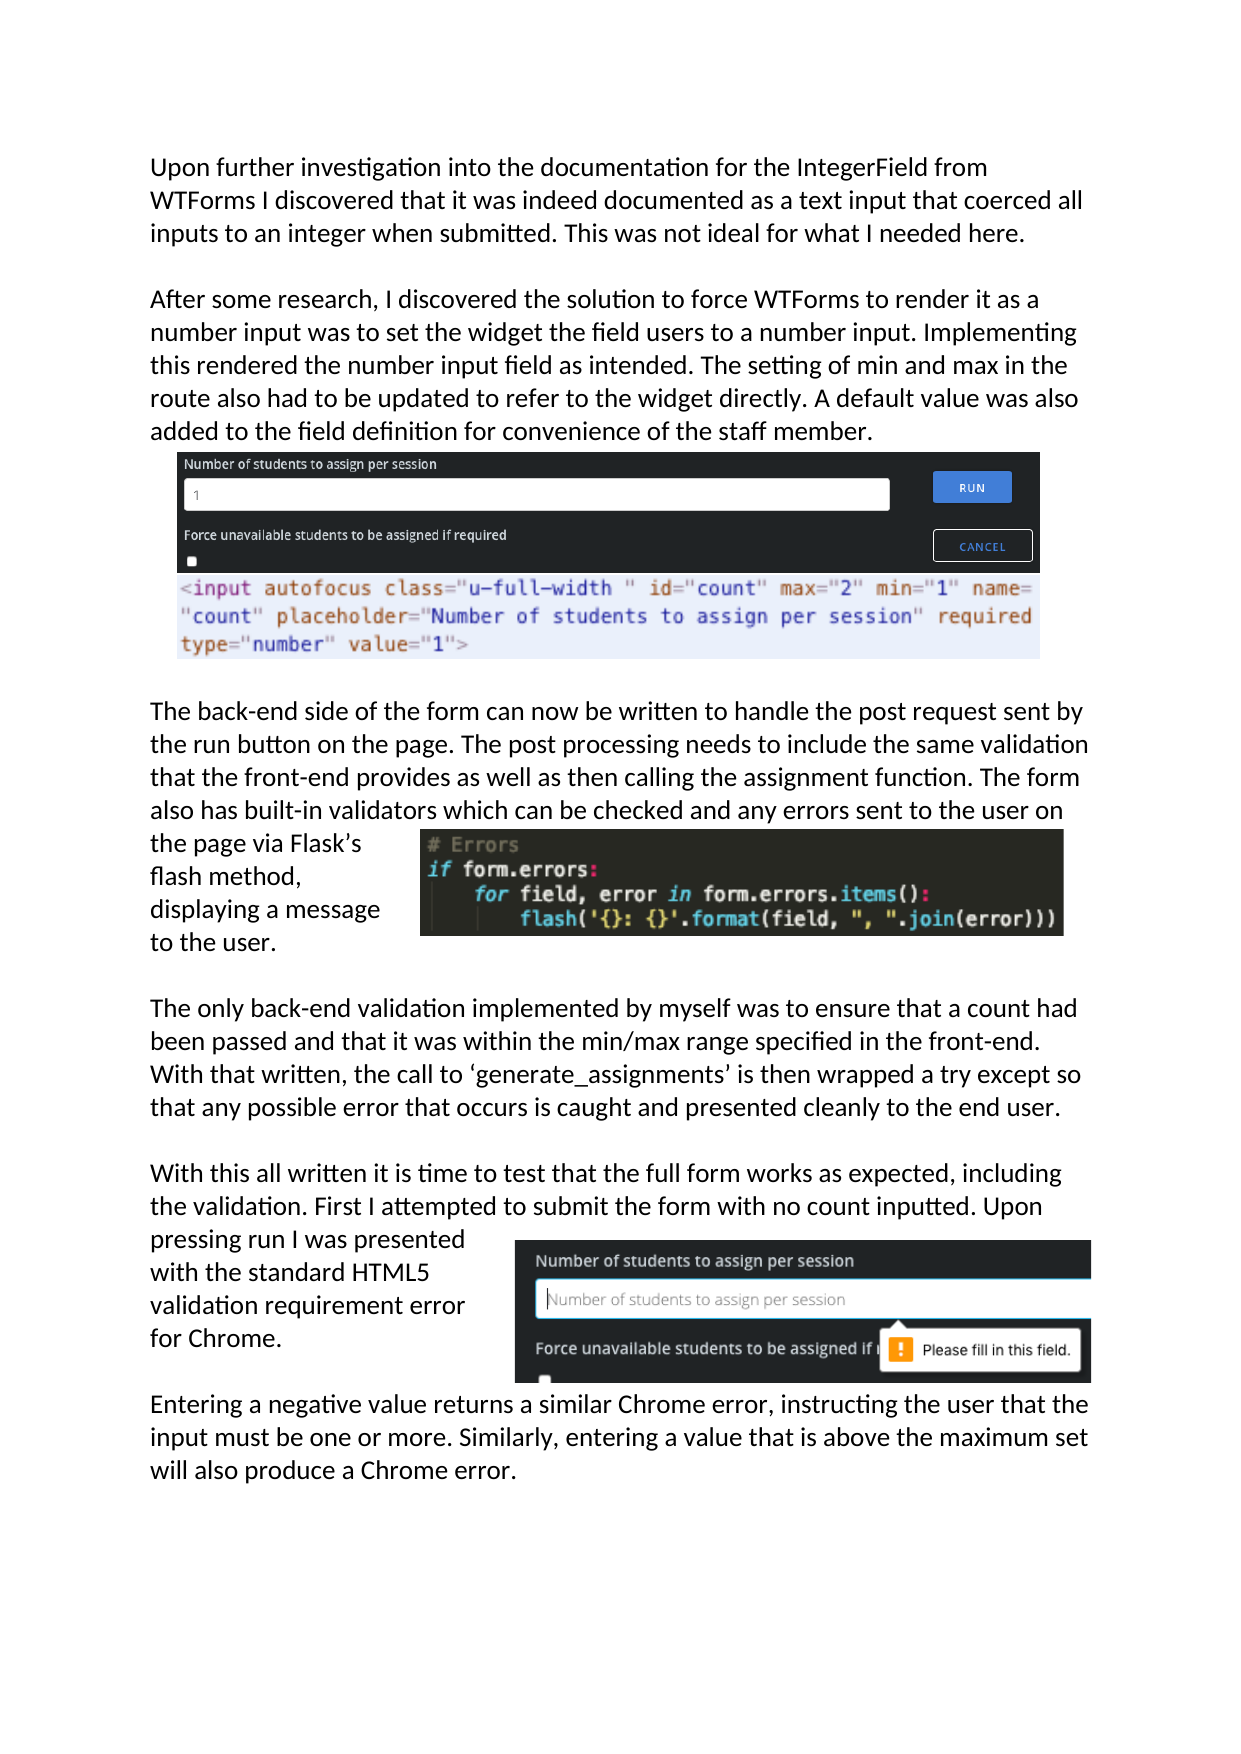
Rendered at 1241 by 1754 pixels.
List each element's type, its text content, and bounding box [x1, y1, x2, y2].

picture [514, 1240, 1092, 1383]
text With this all written it is time to test that the full form works as expected, including the validation. First I attempted to submit the form with no count inputted. Upon pressing run I was presented with the standard HTML5 validation requirement error for Chrome. [150, 1156, 1090, 1354]
picture [177, 452, 1040, 573]
text After some research, I discovered the solution to force WTForms to render it as a number input was to set the widget the field users to a number input. Implementing this rendered the number input field as intended. The setting of min and max in the route also had to be updated to refer to the widget directly. A default value was also added to the field definition for convenience of the staff member. [150, 282, 1090, 447]
picture [420, 829, 1064, 936]
picture [177, 575, 1040, 659]
text The only back-end validation implemented by myself was to ensure that a count had been passed and that it was within the min/max range specified in the front-end. With that written, the call to ‘generate_assignments’ is then wrapped a try except so that any possible error that occurs is caught and presented cleanly to the end user. [150, 991, 1090, 1123]
text Entering a negative value returns a similar Chrome error, instructing the user that the input must be one or more. Similarly, entering a value that is above the maximum set will also produce a Chrome error. [150, 1387, 1090, 1486]
text Upon further investigation into the documentation for the IntegerField from WTForms I discovered that it was indeed documented as a text input that coerced all inputs to an integer when submitted. This was not ideal for what I needed here. [150, 150, 1090, 249]
